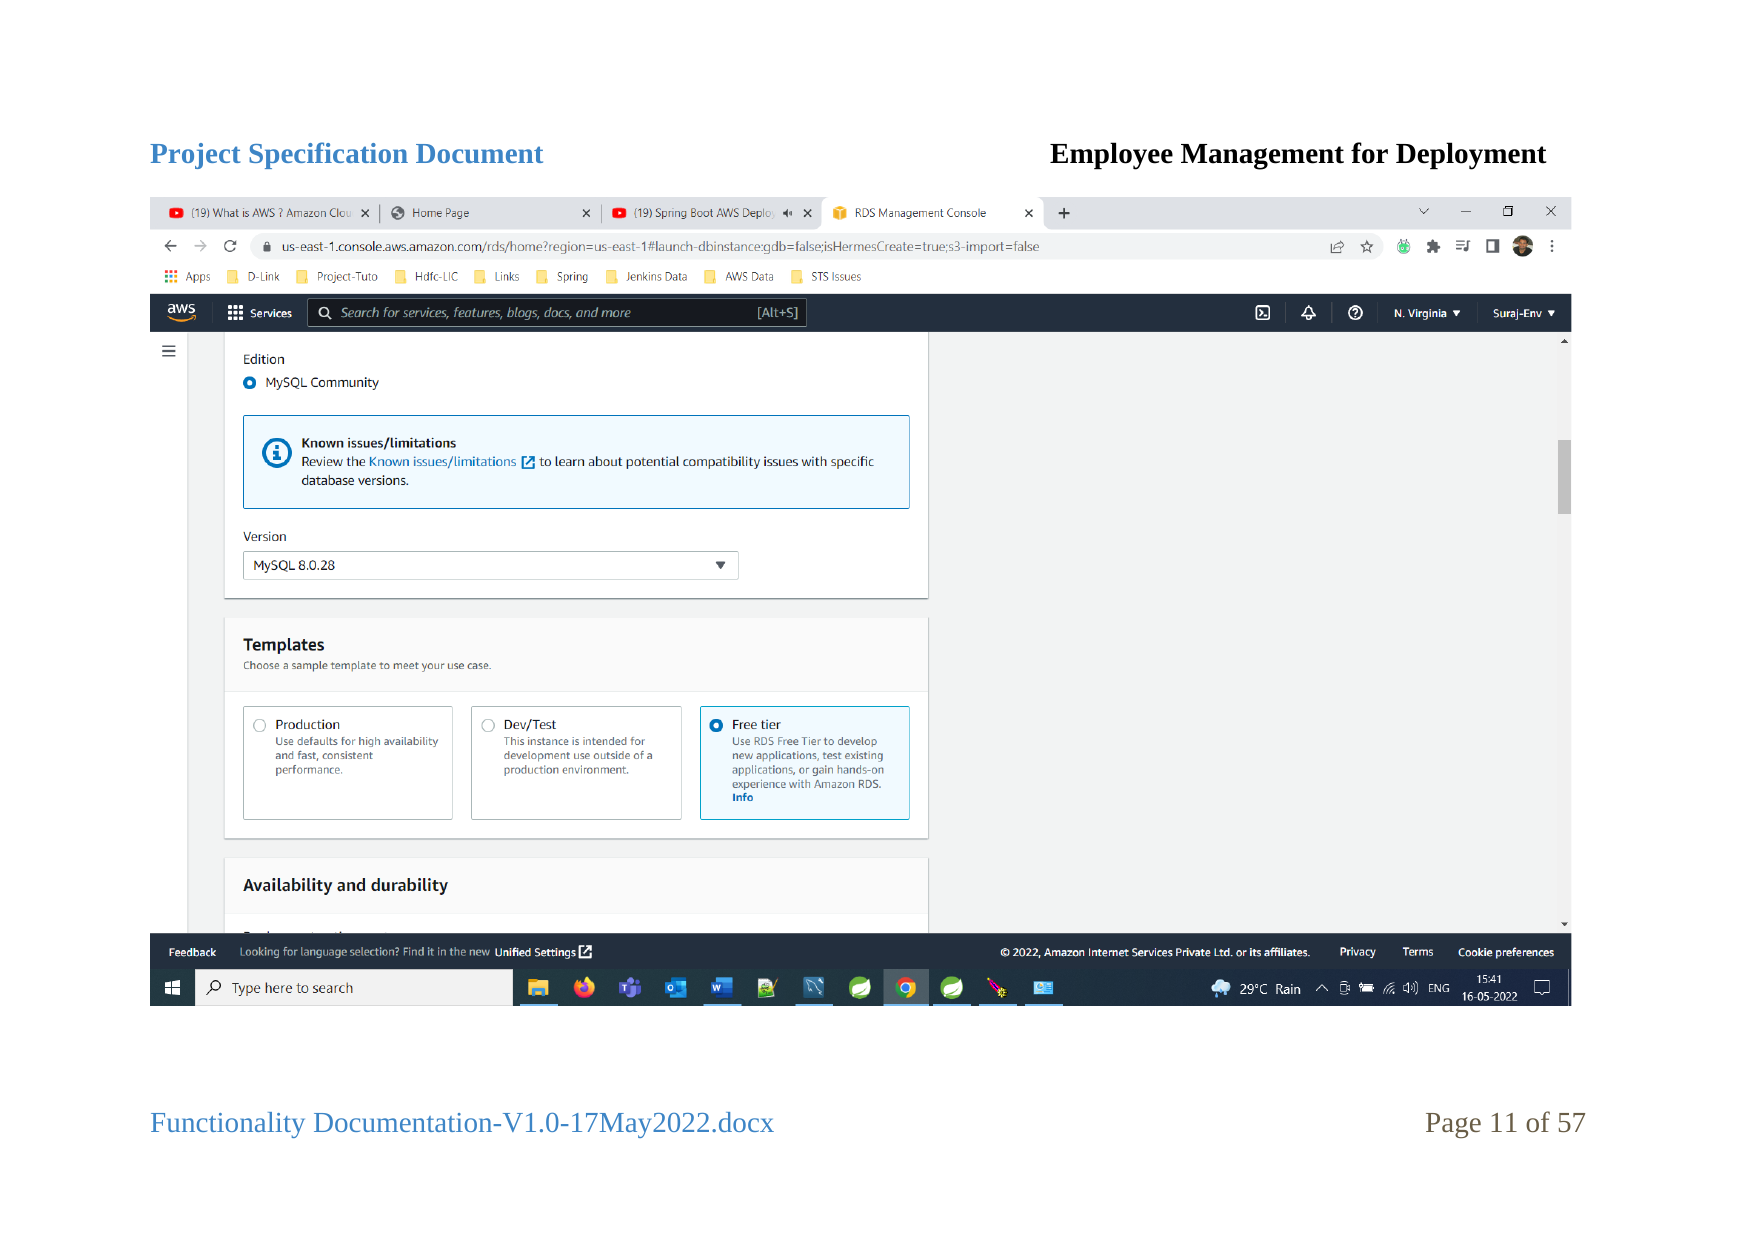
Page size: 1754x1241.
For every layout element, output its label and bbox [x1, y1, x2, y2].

picture [150, 197, 1572, 1006]
